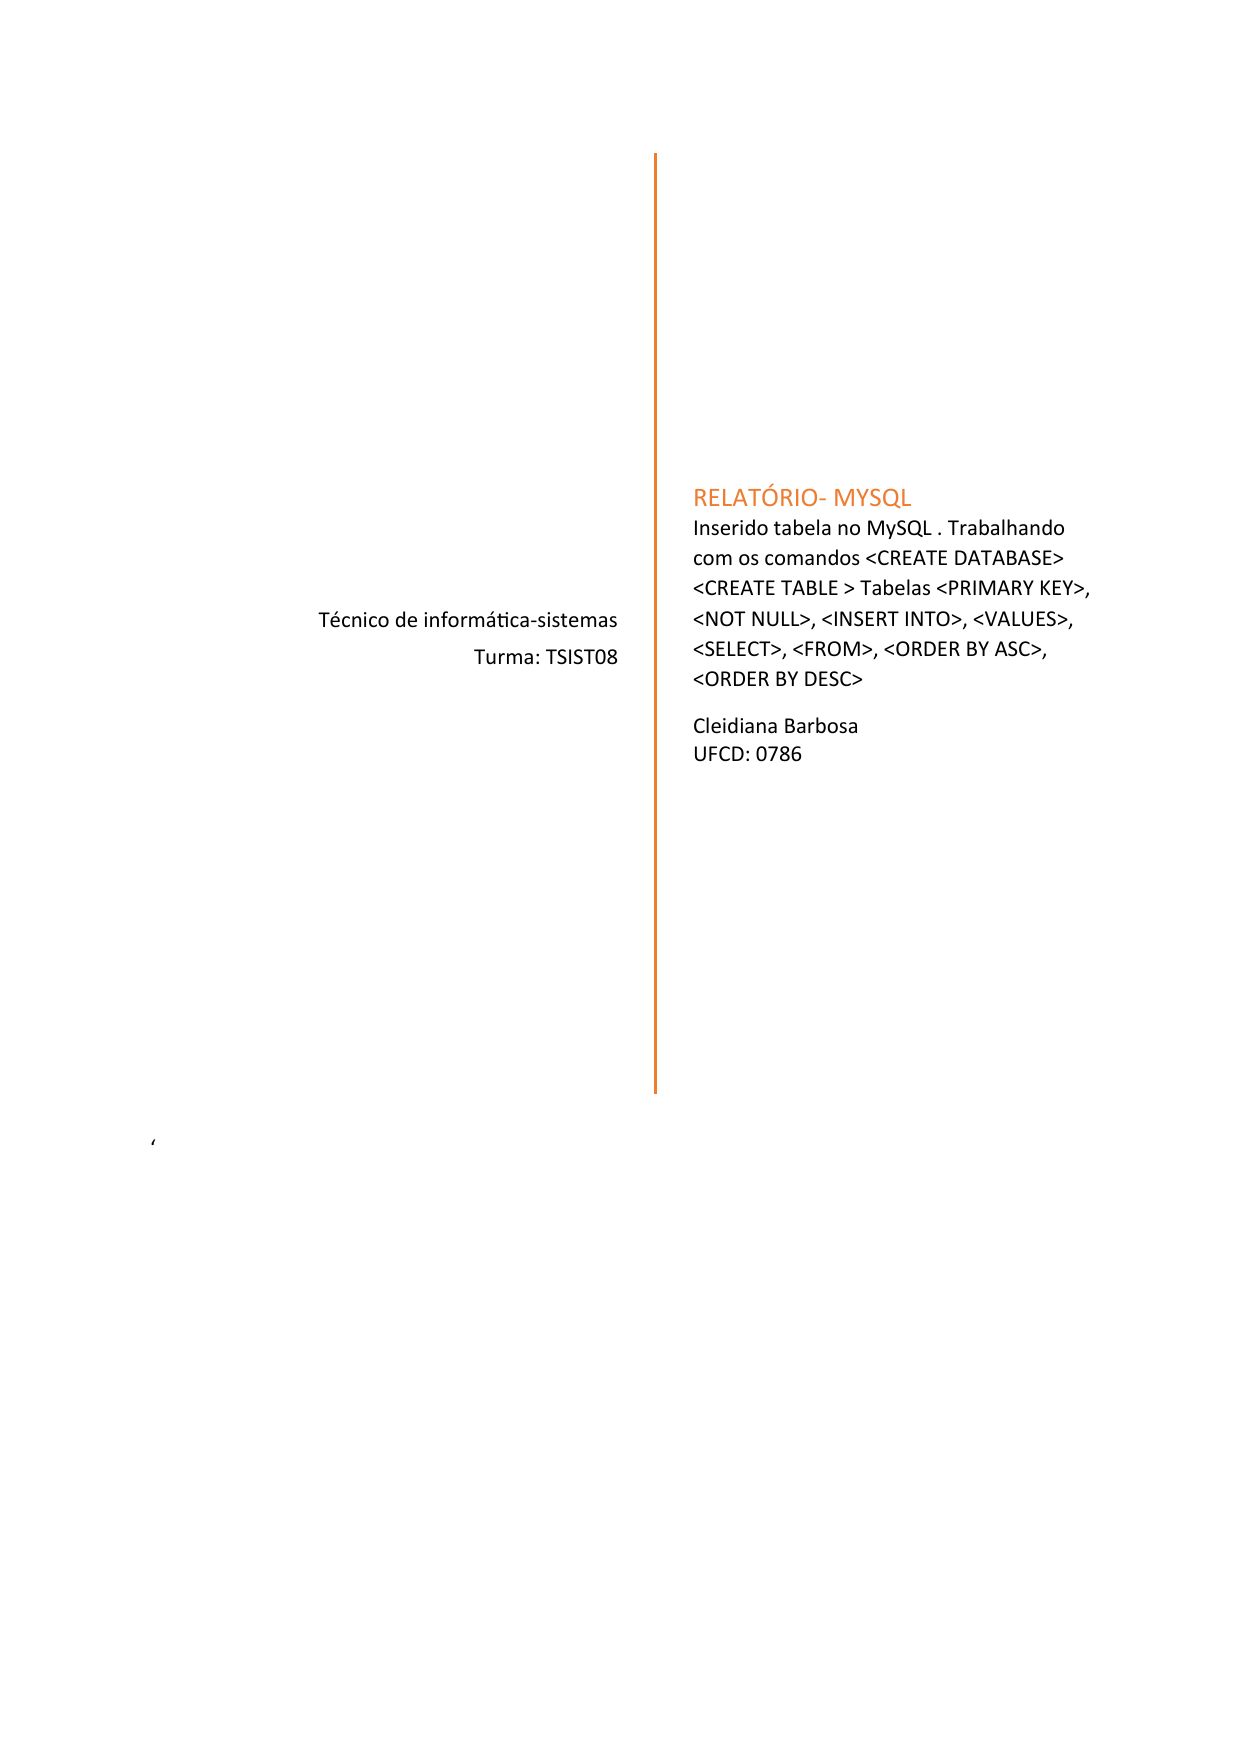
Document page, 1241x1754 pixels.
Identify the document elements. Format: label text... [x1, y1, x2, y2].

text ‘ [150, 1126, 1090, 1161]
